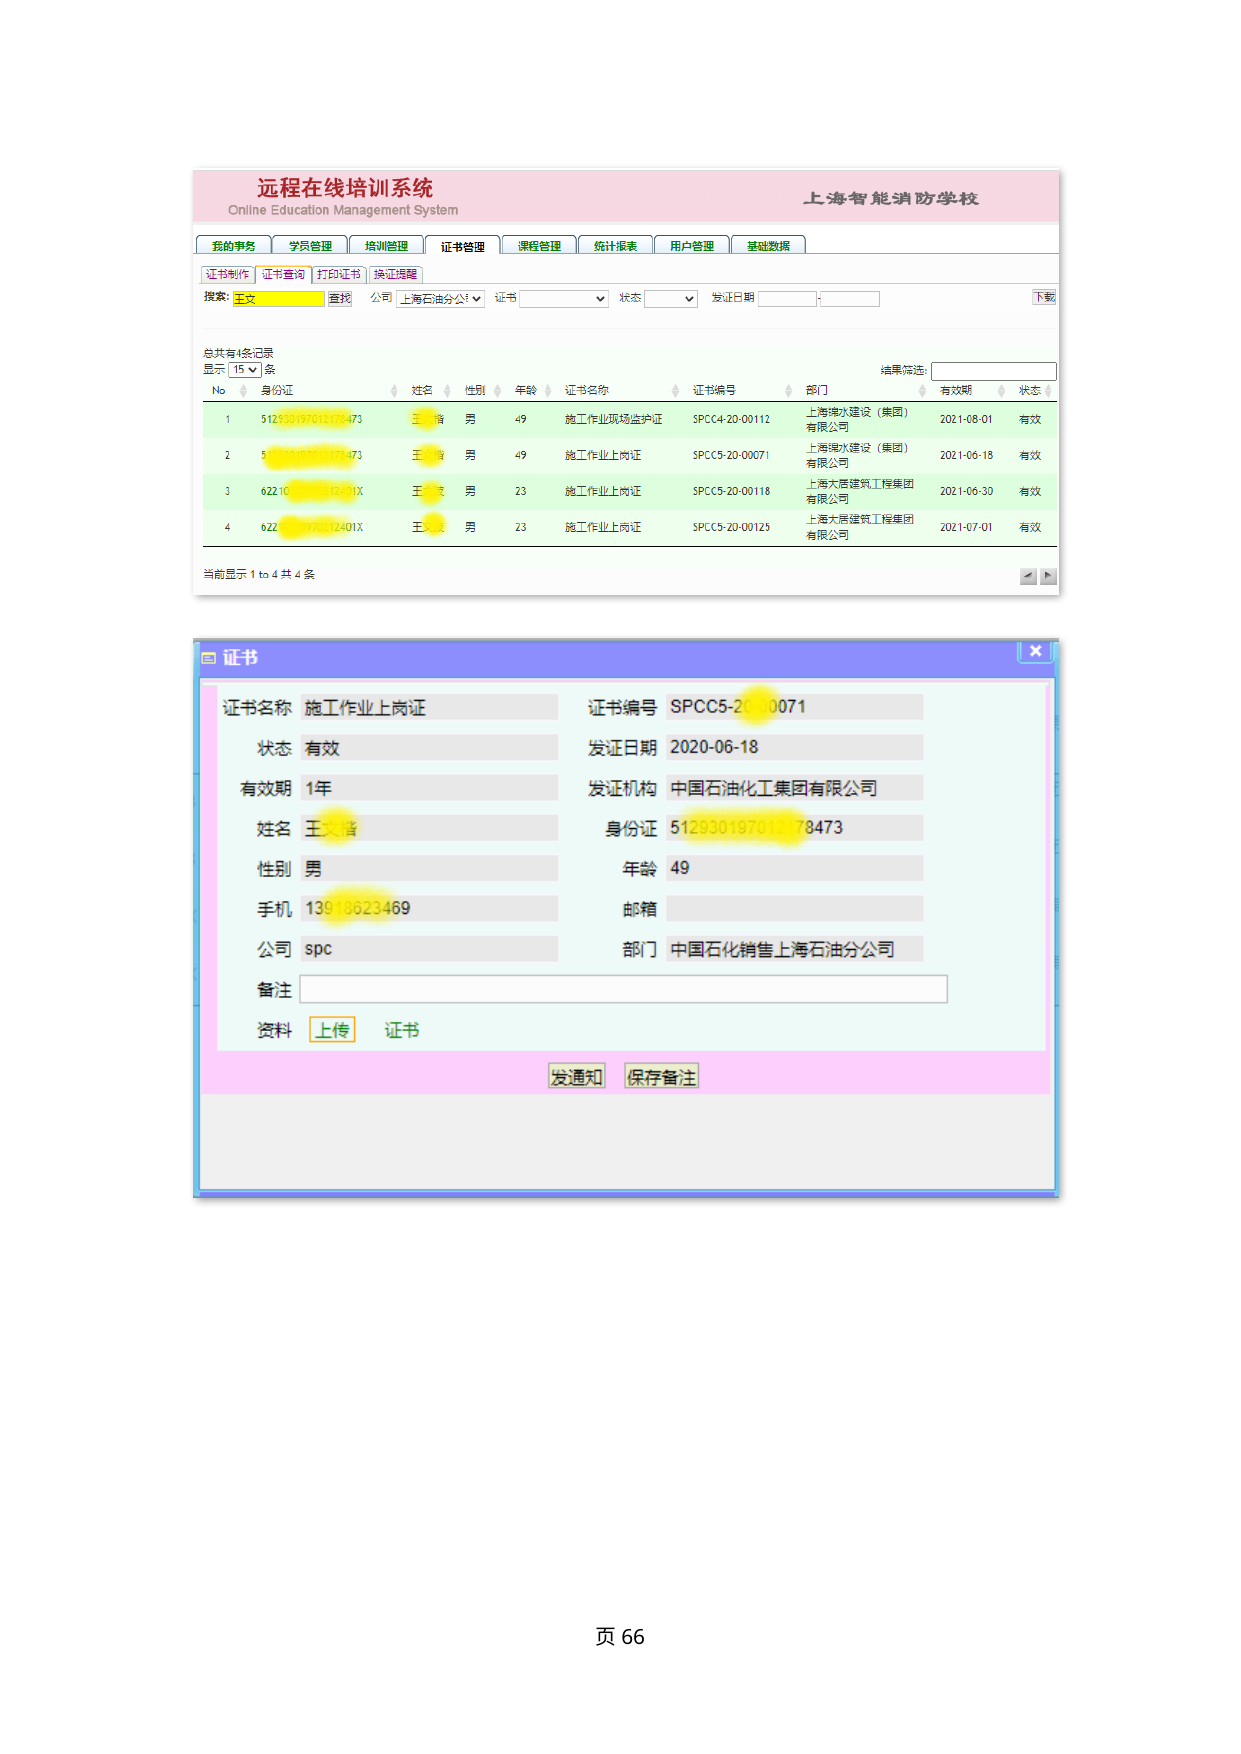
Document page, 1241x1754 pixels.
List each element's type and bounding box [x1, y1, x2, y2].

picture [193, 638, 1059, 1198]
picture [193, 168, 1059, 595]
